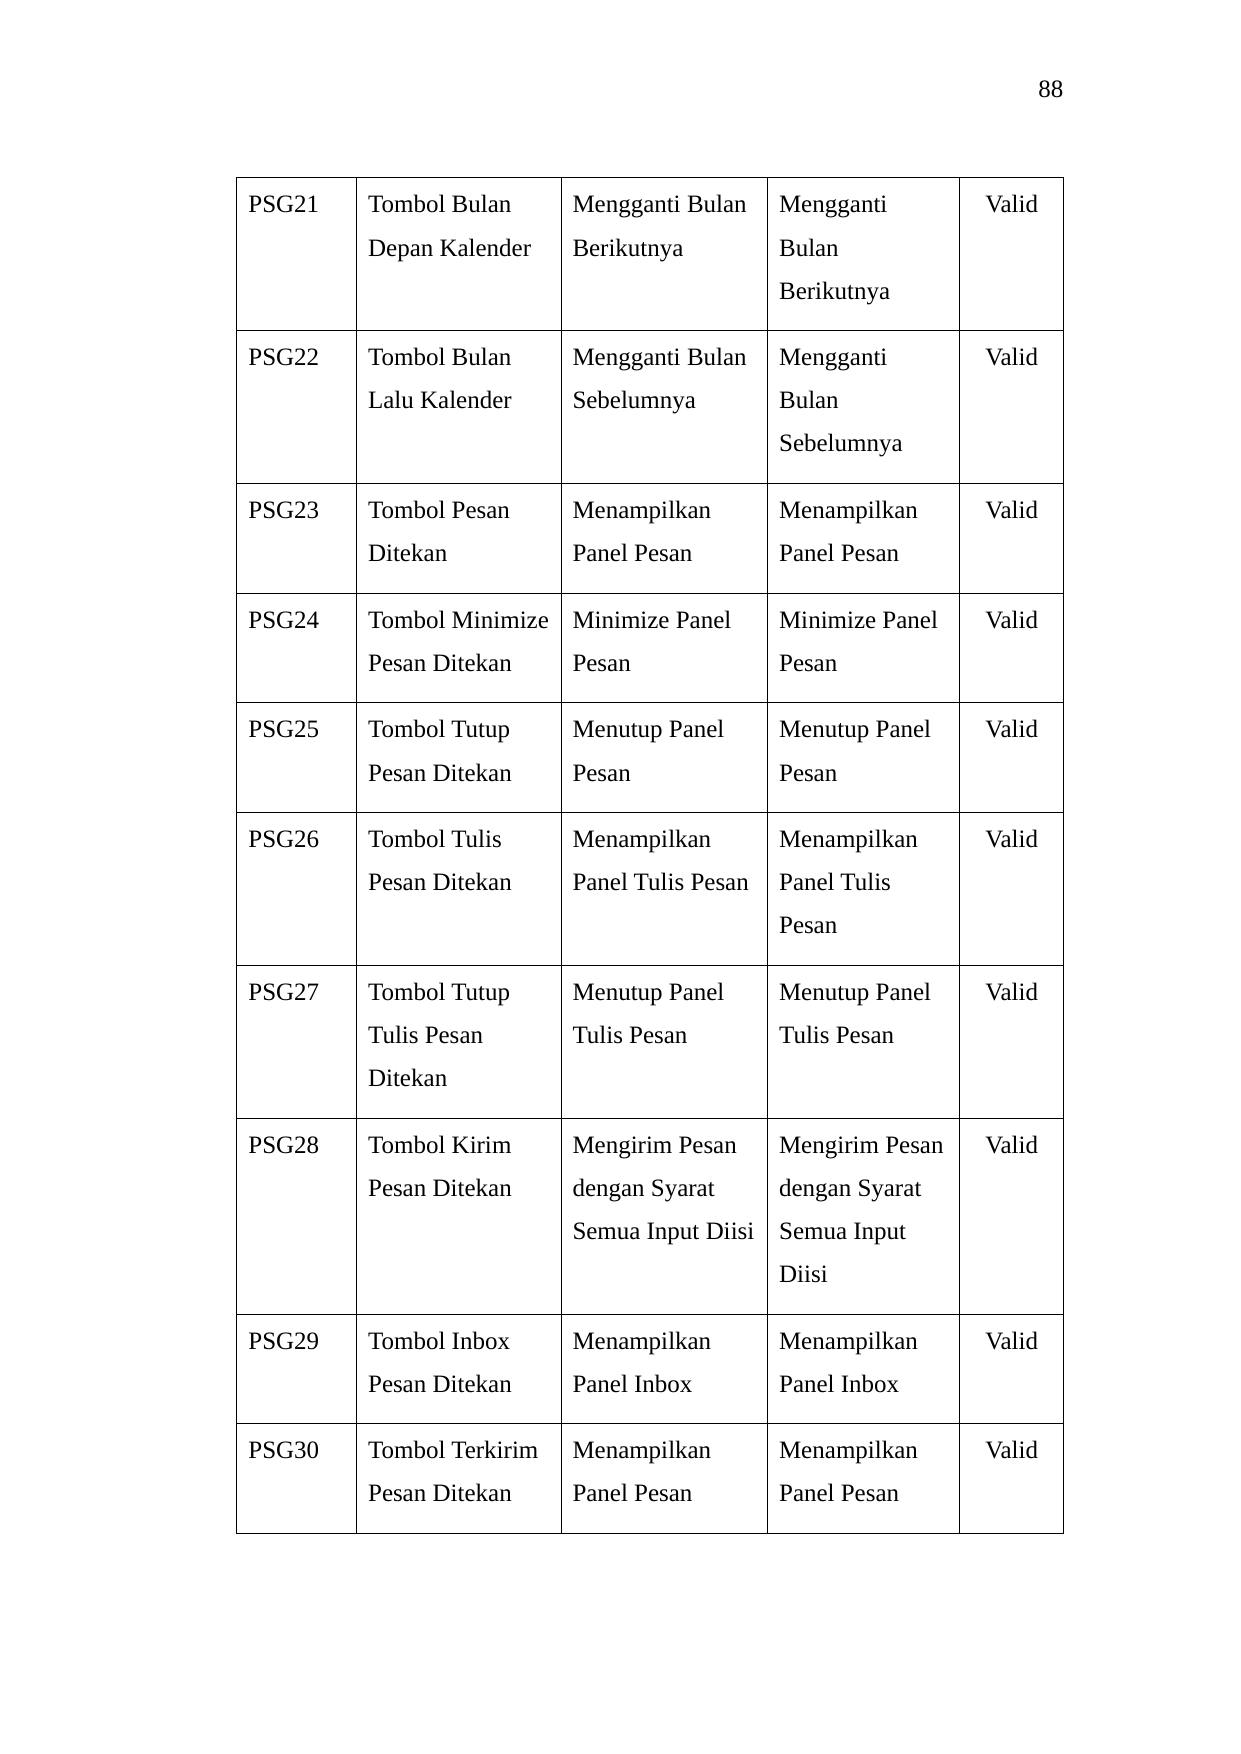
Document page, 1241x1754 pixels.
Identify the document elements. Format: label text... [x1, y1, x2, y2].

table_cell Tombol Tulis Pesan Ditekan [357, 813, 561, 965]
table_cell Valid [960, 594, 1063, 702]
table_cell Valid [960, 703, 1063, 812]
table_cell Tombol Tutup Tulis Pesan Ditekan [357, 966, 561, 1117]
table_cell Tombol Inbox Pesan Ditekan [357, 1315, 561, 1423]
table_cell PSG22 [237, 331, 356, 483]
table_cell Menampilkan Panel Inbox [768, 1315, 959, 1423]
table_cell Valid [960, 966, 1063, 1117]
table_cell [562, 1424, 767, 1533]
table_cell Valid [960, 1424, 1063, 1533]
table_cell Mengirim Pesan dengan Syarat Semua Input Diisi [768, 1119, 959, 1313]
table_cell Mengirim Pesan dengan Syarat Semua Input Diisi [562, 1119, 767, 1313]
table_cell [768, 1424, 959, 1533]
table_cell Valid [960, 813, 1063, 965]
table_cell PSG27 [237, 966, 356, 1117]
table_cell Valid [960, 331, 1063, 483]
table_cell Mengganti Bulan Berikutnya [562, 178, 767, 330]
table_cell Valid [960, 1315, 1063, 1423]
table_cell PSG26 [237, 813, 356, 965]
table_cell Valid [960, 1119, 1063, 1313]
table_cell Menutup Panel Pesan [768, 703, 959, 812]
table_cell PSG21 [237, 178, 356, 330]
table_cell Minimize Panel Pesan [768, 594, 959, 702]
table_cell Menampilkan Panel Pesan [768, 484, 959, 592]
table_cell Minimize Panel Pesan [562, 594, 767, 702]
table_cell PSG23 [237, 484, 356, 592]
table_cell Valid [960, 484, 1063, 592]
table_cell PSG25 [237, 703, 356, 812]
table_cell Menutup Panel Tulis Pesan [768, 966, 959, 1117]
table_cell PSG24 [237, 594, 356, 702]
table_cell PSG29 [237, 1315, 356, 1423]
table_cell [357, 1424, 561, 1533]
table_cell Tombol Pesan Ditekan [357, 484, 561, 592]
table_cell Menampilkan Panel Tulis Pesan [562, 813, 767, 965]
table_cell Menampilkan Panel Pesan [562, 484, 767, 592]
table_cell Valid [960, 178, 1063, 330]
table_cell Menutup Panel Tulis Pesan [562, 966, 767, 1117]
table_cell Tombol Bulan Depan Kalender [357, 178, 561, 330]
table_cell Mengganti Bulan Berikutnya [768, 178, 959, 330]
table_cell Tombol Tutup Pesan Ditekan [357, 703, 561, 812]
table_cell Mengganti Bulan Sebelumnya [768, 331, 959, 483]
table_cell Menampilkan Panel Inbox [562, 1315, 767, 1423]
table_cell Menampilkan Panel Tulis Pesan [768, 813, 959, 965]
table_cell PSG28 [237, 1119, 356, 1313]
table_cell Tombol Bulan Lalu Kalender [357, 331, 561, 483]
table_cell Tombol Minimize Pesan Ditekan [357, 594, 561, 702]
table_cell Mengganti Bulan Sebelumnya [562, 331, 767, 483]
table_cell PSG30 [237, 1424, 356, 1533]
table_cell Menutup Panel Pesan [562, 703, 767, 812]
table_cell Tombol Kirim Pesan Ditekan [357, 1119, 561, 1313]
